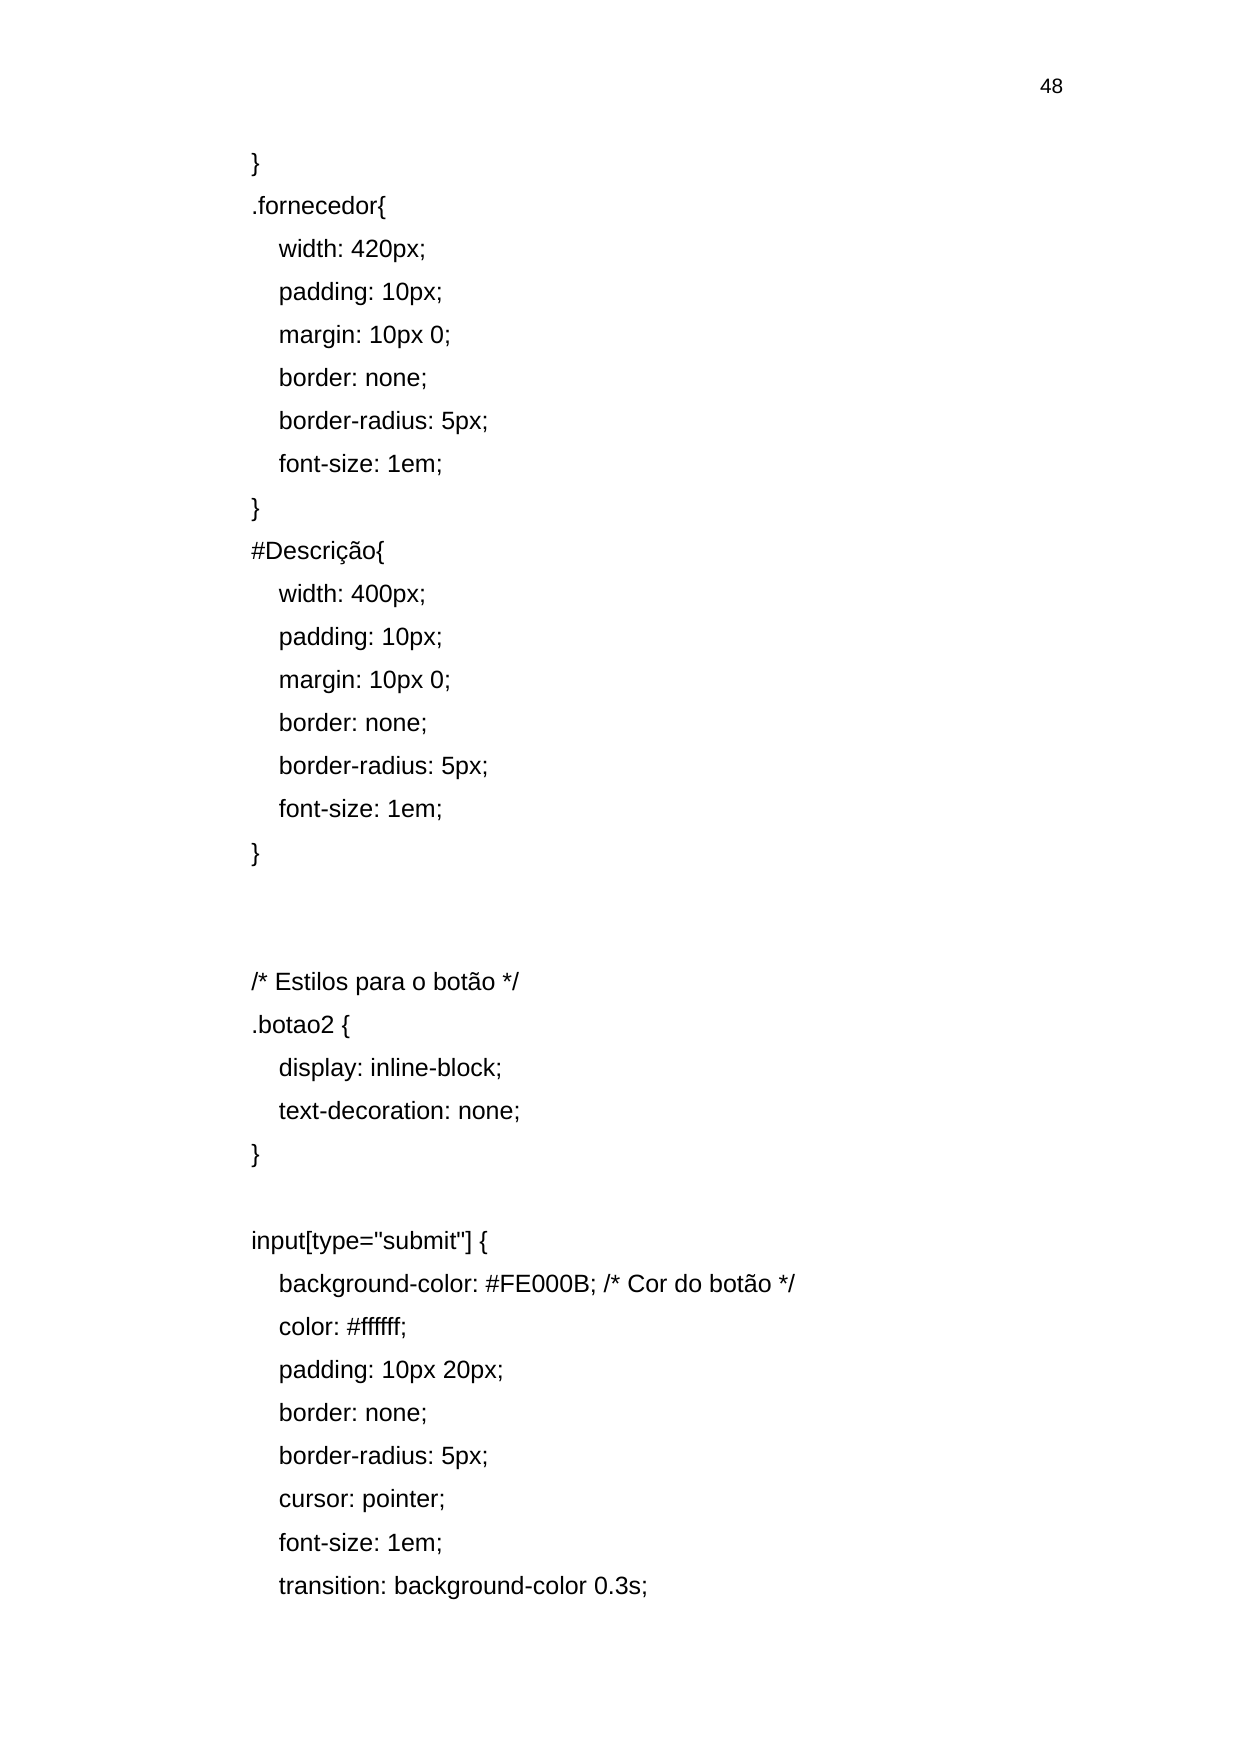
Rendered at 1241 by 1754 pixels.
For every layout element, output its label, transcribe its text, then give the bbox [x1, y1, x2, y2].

text border-radius: 5px; [177, 406, 1063, 435]
text } [177, 493, 1063, 521]
text } [177, 1139, 1063, 1168]
text border: none; [177, 1398, 1063, 1427]
text text-decoration: none; [177, 1096, 1063, 1125]
text } [177, 838, 1063, 866]
text margin: 10px 0; [177, 320, 1063, 349]
text /* Estilos para o botão */ [177, 967, 1063, 996]
text border: none; [177, 363, 1063, 392]
text background-color: #FE000B; /* Cor do botão */ [177, 1269, 1063, 1298]
text padding: 10px; [177, 277, 1063, 306]
text width: 400px; [177, 579, 1063, 608]
text width: 420px; [177, 234, 1063, 263]
text margin: 10px 0; [177, 665, 1063, 694]
text font-size: 1em; [177, 449, 1063, 478]
text font-size: 1em; [177, 794, 1063, 823]
text transition: background-color 0.3s; [177, 1571, 1063, 1599]
text padding: 10px; [177, 622, 1063, 651]
text cursor: pointer; [177, 1484, 1063, 1513]
text border-radius: 5px; [177, 751, 1063, 780]
text font-size: 1em; [177, 1528, 1063, 1556]
text } [177, 148, 1063, 176]
text #Descrição{ [177, 536, 1063, 564]
text color: #ffffff; [177, 1312, 1063, 1341]
text input[type="submit"] { [177, 1226, 1063, 1254]
text border-radius: 5px; [177, 1441, 1063, 1470]
text .botao2 { [177, 1010, 1063, 1039]
text display: inline-block; [177, 1053, 1063, 1082]
text .fornecedor{ [177, 191, 1063, 219]
text padding: 10px 20px; [177, 1355, 1063, 1384]
text border: none; [177, 708, 1063, 737]
